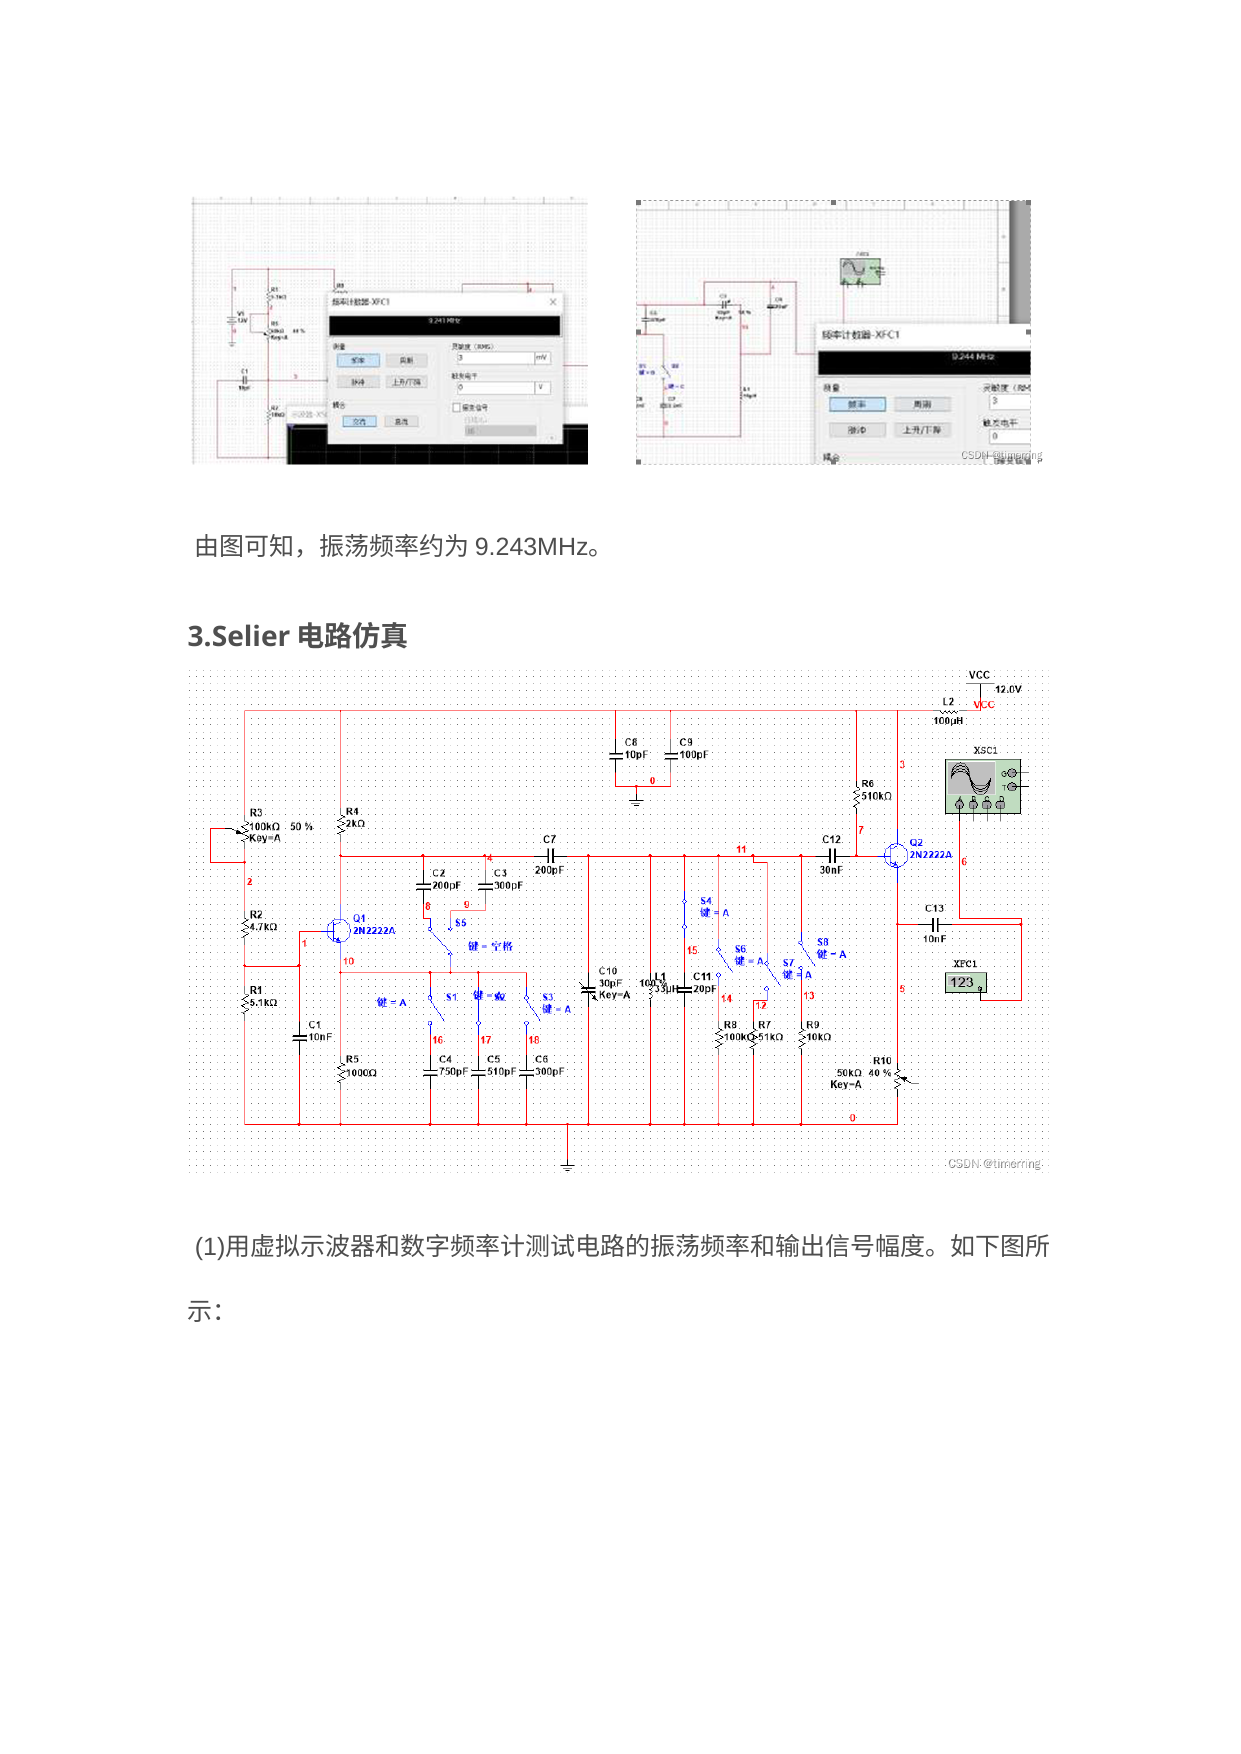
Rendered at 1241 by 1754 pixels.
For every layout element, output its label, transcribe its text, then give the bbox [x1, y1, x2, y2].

text 由图可知，振荡频率约为9.243MHz。 [187, 512, 1053, 577]
picture [187, 194, 1053, 467]
subtitle 3.Selier电路仿真 [187, 602, 1053, 667]
picture [187, 667, 1053, 1177]
text (1)用虚拟示波器和数字频率计测试电路的振荡频率和输出信号幅度。如下图所示： [187, 1212, 1053, 1342]
